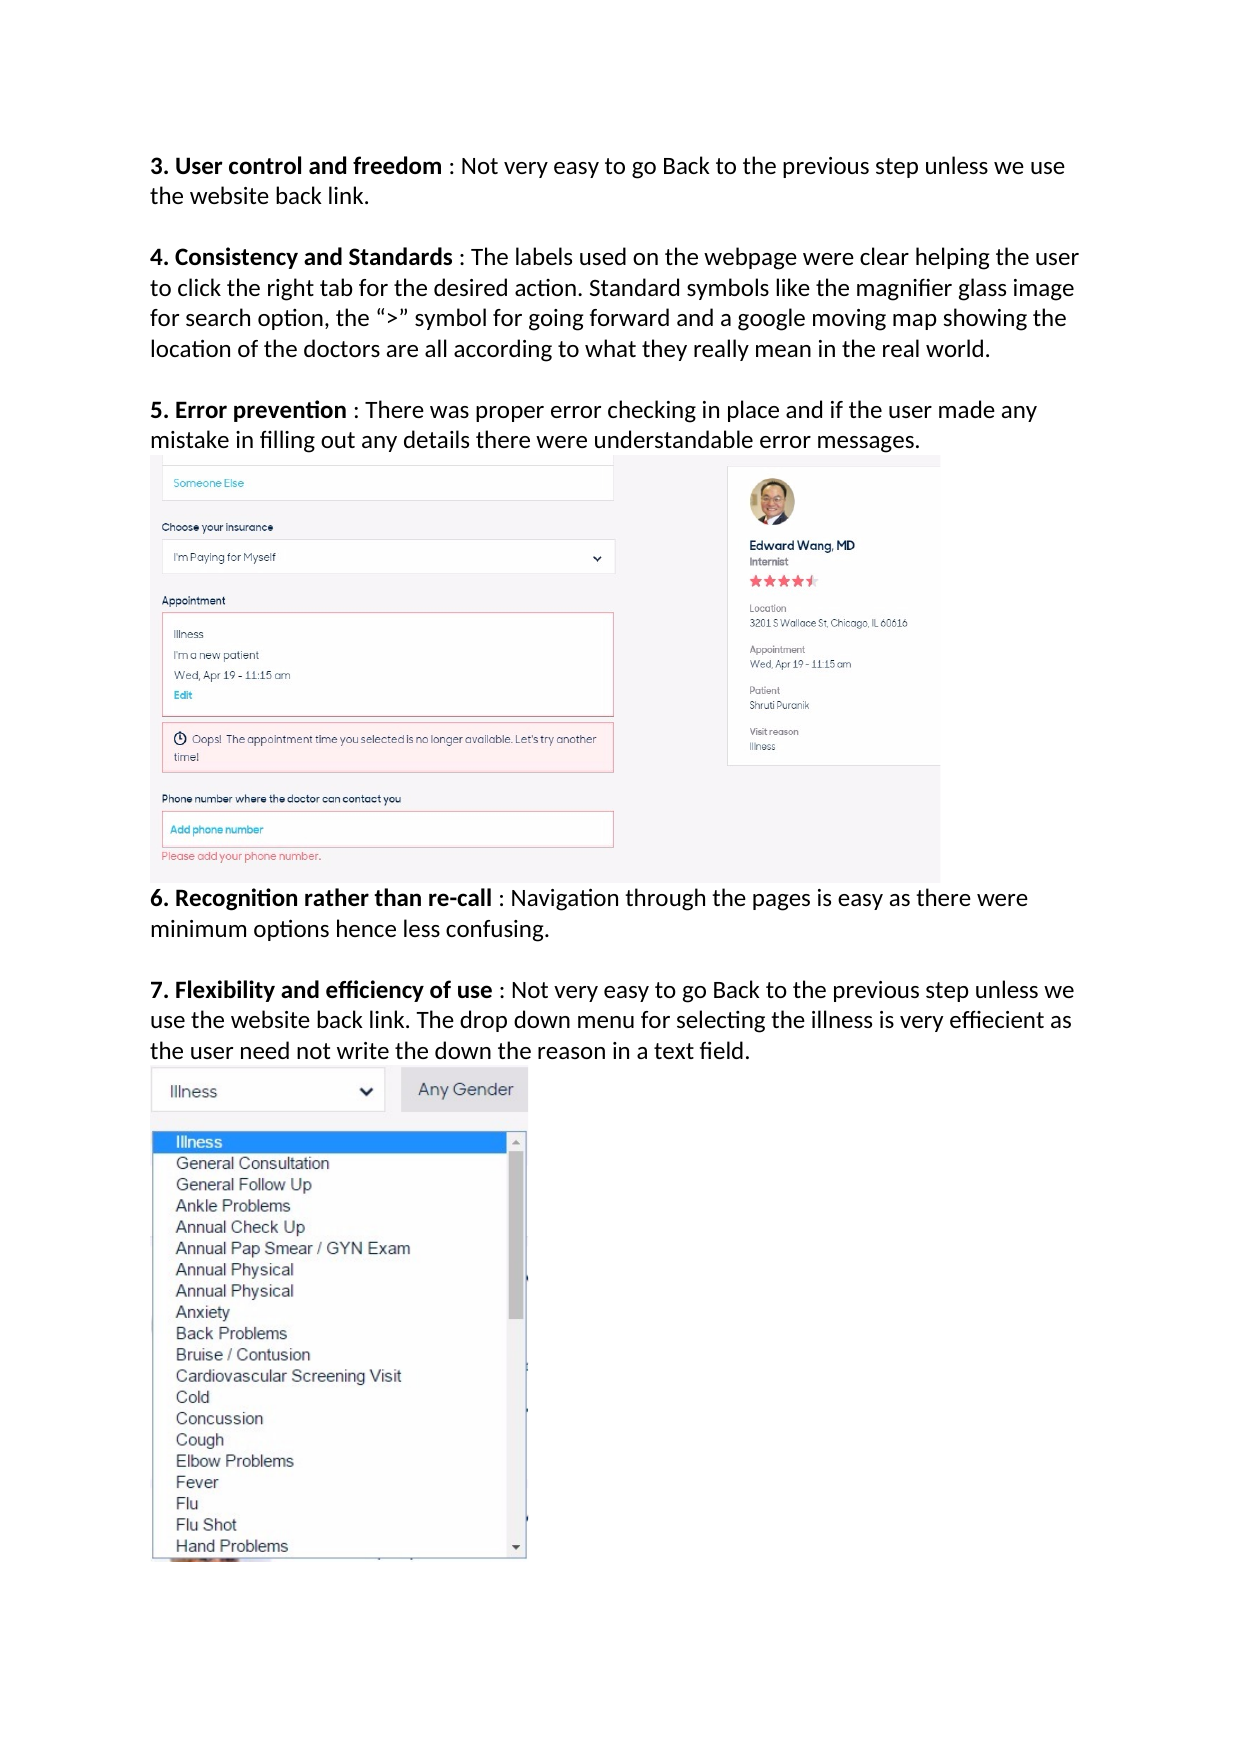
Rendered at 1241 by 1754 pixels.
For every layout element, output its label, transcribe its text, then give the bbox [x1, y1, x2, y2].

picture [150, 455, 941, 883]
text 4. Consistency and Standards : The labels used on the webpage were clear helping the user to click the right tab for the desired action. Standard symbols like the magnifier glass image for search option, the “>” symbol for going forward and a google moving map showing the location of the doctors are all according to what they really mean in the real world. [150, 242, 1090, 364]
text 5. Error prevention : There was proper error checking in place and if the user made any mistake in filling out any details there were understandable error messages. [150, 394, 1090, 455]
text 3. User control and freedom : Not very easy to go Back to the previous step unless we use the website back link. [150, 150, 1090, 211]
text 7. Flexibility and efficiency of use : Not very easy to go Back to the previous step unless we use the website back link. The drop down menu for selecting the illness is very effiecient as the user need not write the down the reason in a text field. [150, 974, 1090, 1065]
text 6. Recognition rather than re-call : Navigation through the pages is easy as there were minimum options hence less confusing. [150, 882, 1090, 943]
picture [150, 1065, 529, 1562]
